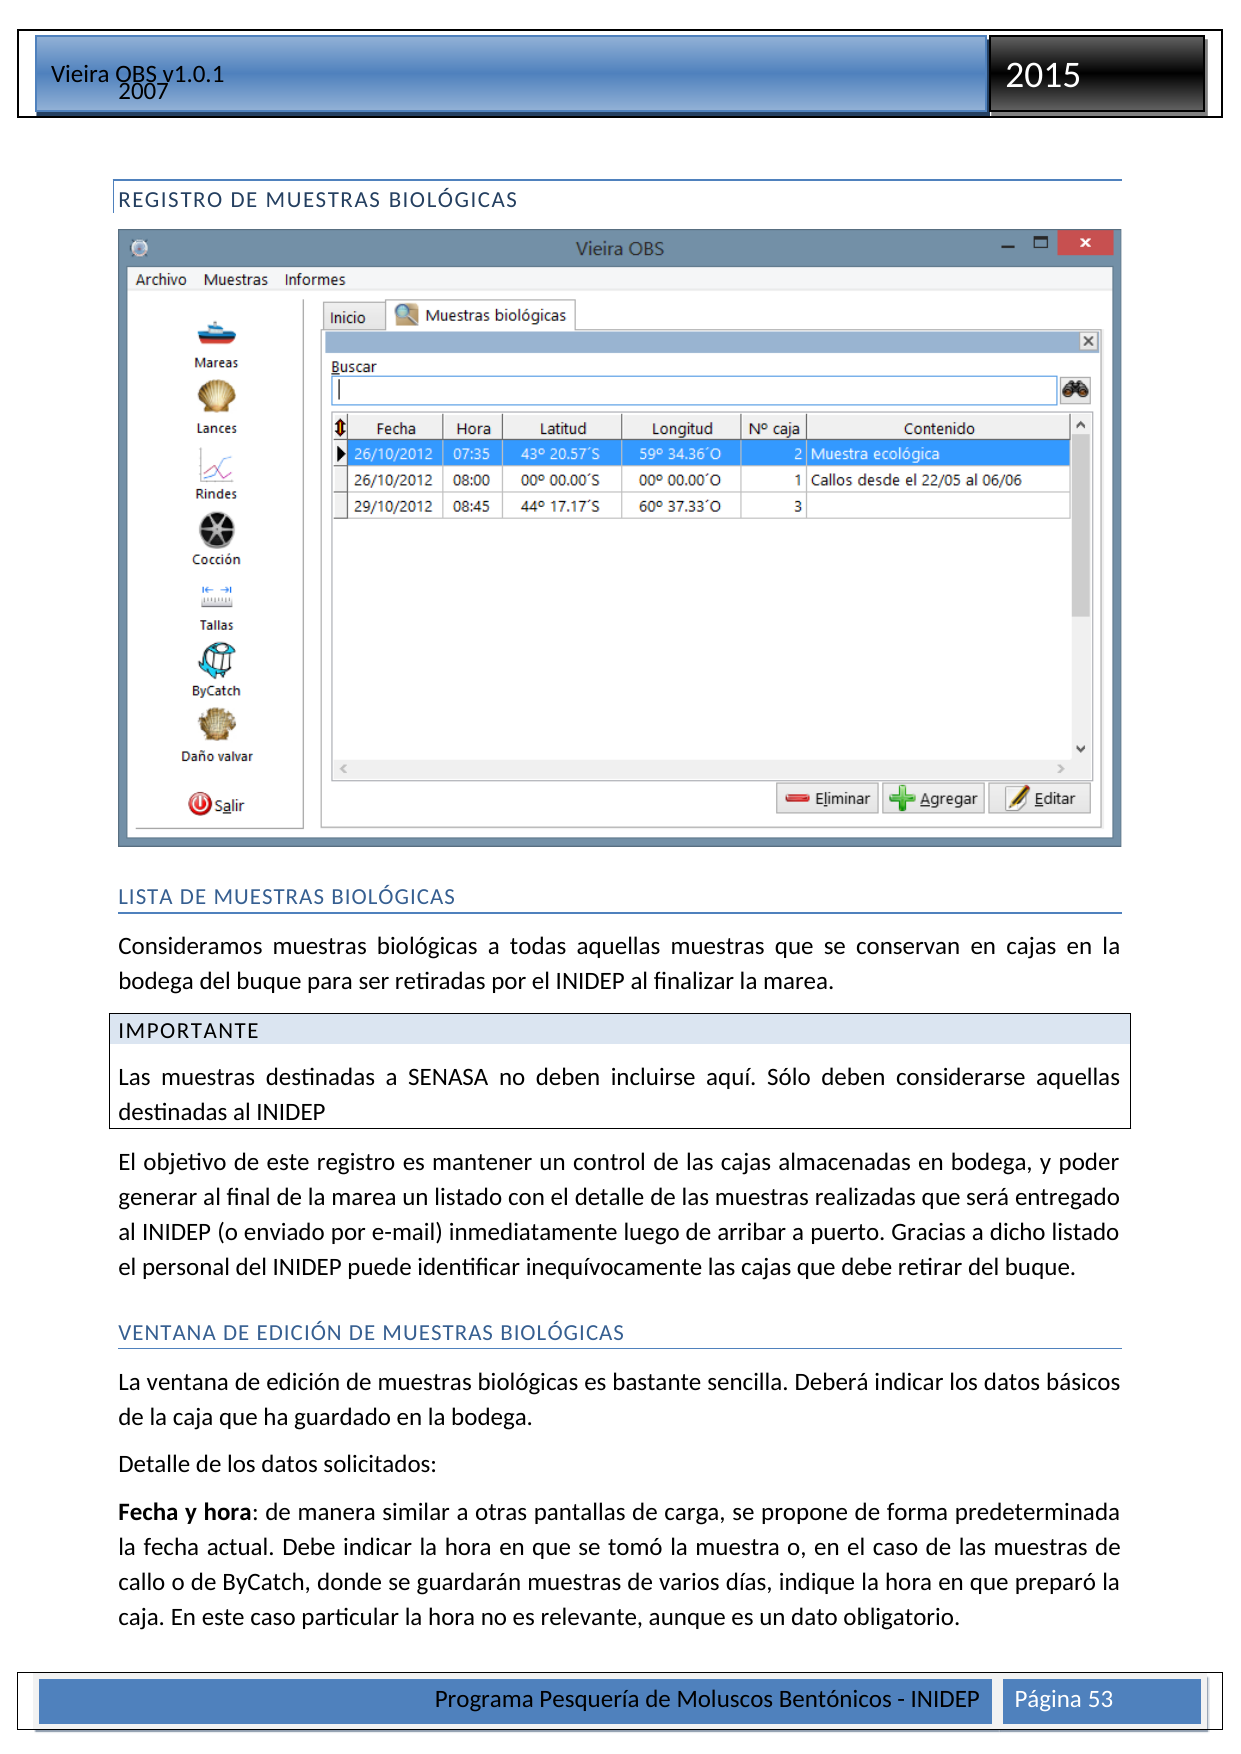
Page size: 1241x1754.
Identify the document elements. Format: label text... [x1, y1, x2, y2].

text El objetivo de este registro es mantener un control de las cajas almacenadas en bodega, y poder generar al final de la marea un listado con el detalle de las muestras realizadas que será entregado al INIDEP (o enviado por e-mail) inmediatamente luego de arribar a puerto. Gracias a dicho listado el personal del INIDEP puede identificar inequívocamente las cajas que debe retirar del buque. [118, 1146, 1122, 1282]
text Fecha y hora: de manera similar a otras pantallas de carga, se propone de forma predeterminada la fecha actual. Debe indicar la hora en que se tomó la muestra o, en el caso de las muestras de callo o de ByCatch, donde se guardarán muestras de varios días, indique la hora en que preparó la caja. En este caso particular la hora no es relevante, aunque es un dato obligatorio. [118, 1496, 1122, 1632]
subtitle Ventana de edición de muestras biológicas [118, 1318, 1122, 1348]
subtitle Registro de muestras biológicas [114, 181, 1122, 213]
text Las muestras destinadas a SENASA no deben incluirse aquí. Sólo deben considerarse aquellas destinadas al INIDEP [110, 1058, 1130, 1128]
text La ventana de edición de muestras biológicas es bastante sencilla. Deberá indicar los datos básicos de la caja que ha guardado en la bodega. [118, 1366, 1122, 1432]
text Detalle de los datos solicitados: [118, 1448, 1122, 1479]
text IMPORTANTE [110, 1014, 1130, 1044]
subtitle Lista de muestras biológicas [118, 882, 1122, 912]
picture [118, 229, 1122, 847]
text Consideramos muestras biológicas a todas aquellas muestras que se conservan en cajas en la bodega del buque para ser retiradas por el INIDEP al finalizar la marea. [118, 931, 1122, 996]
